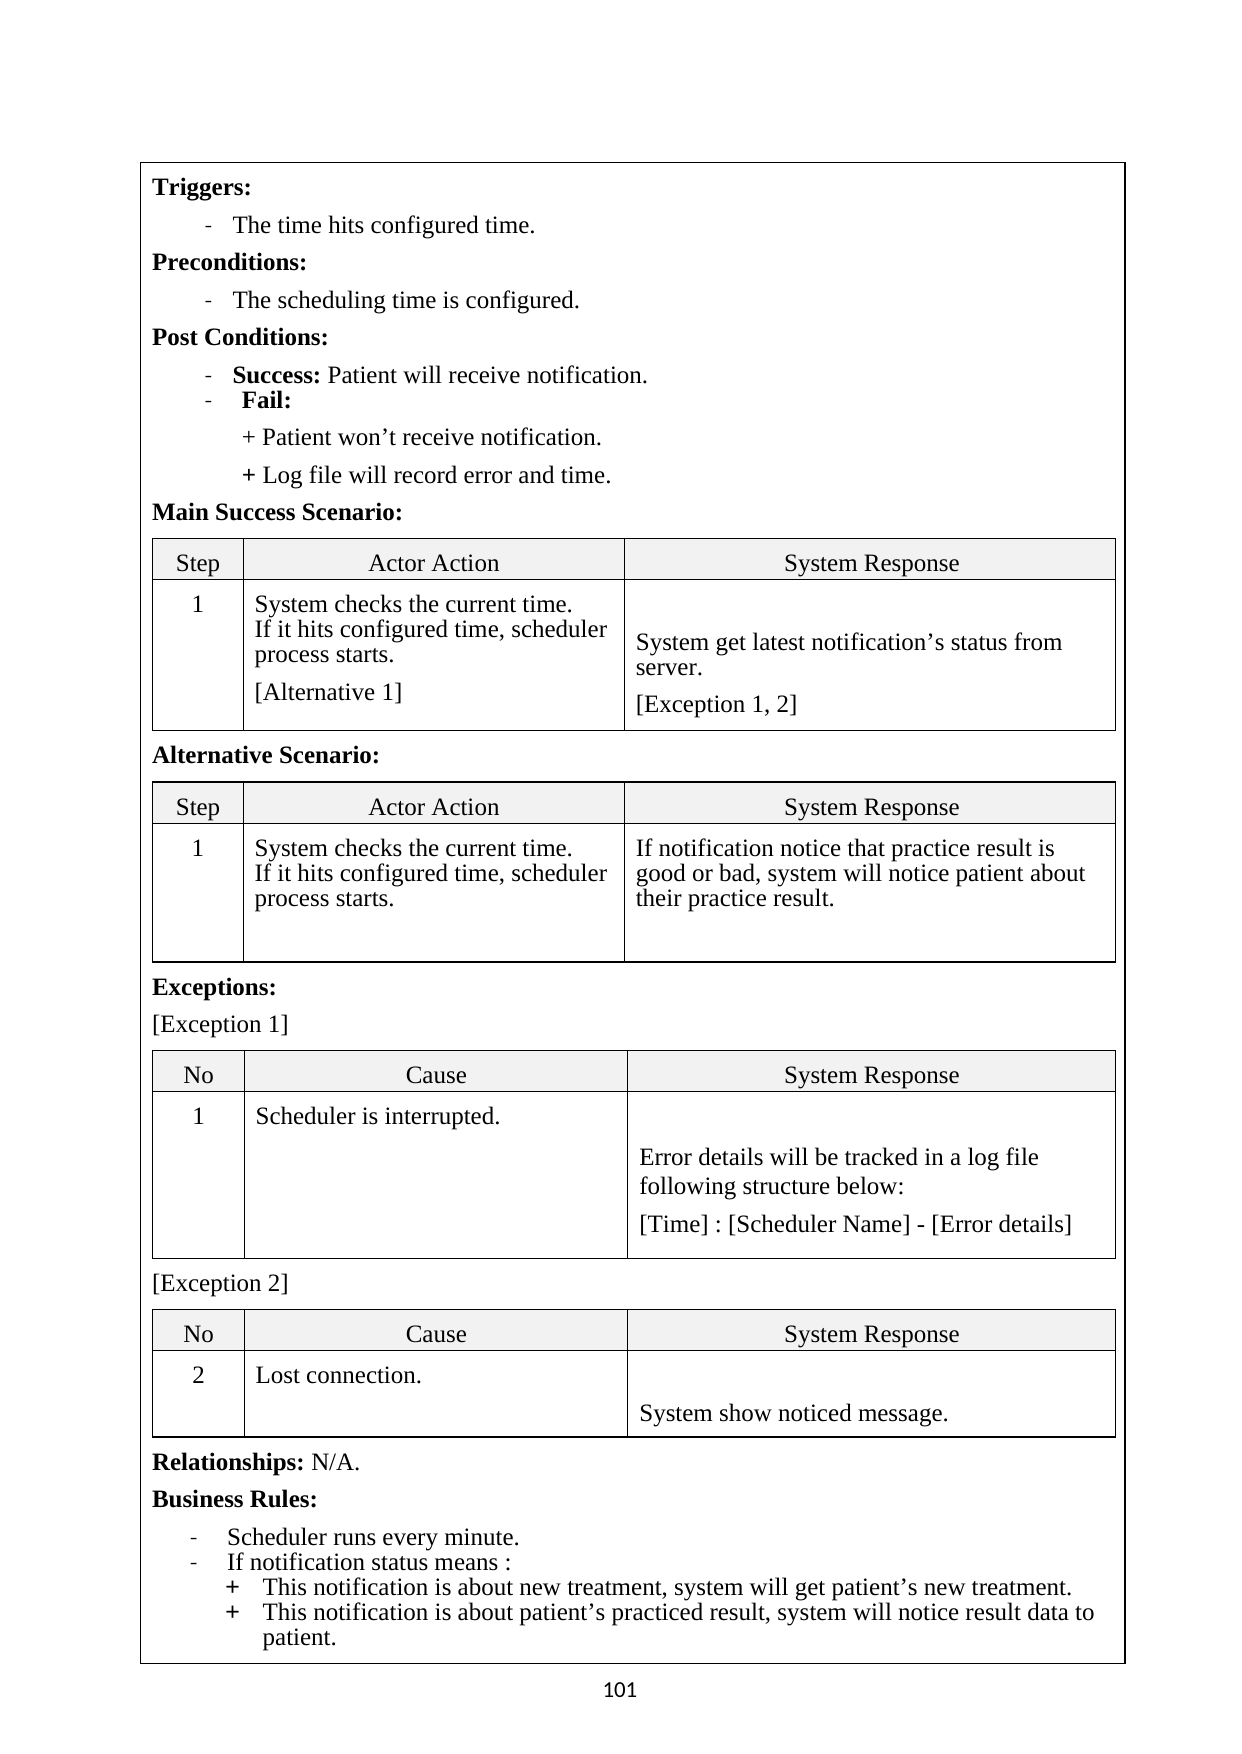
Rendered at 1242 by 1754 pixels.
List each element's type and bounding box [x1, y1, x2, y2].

table_cell [141, 163, 1124, 1662]
